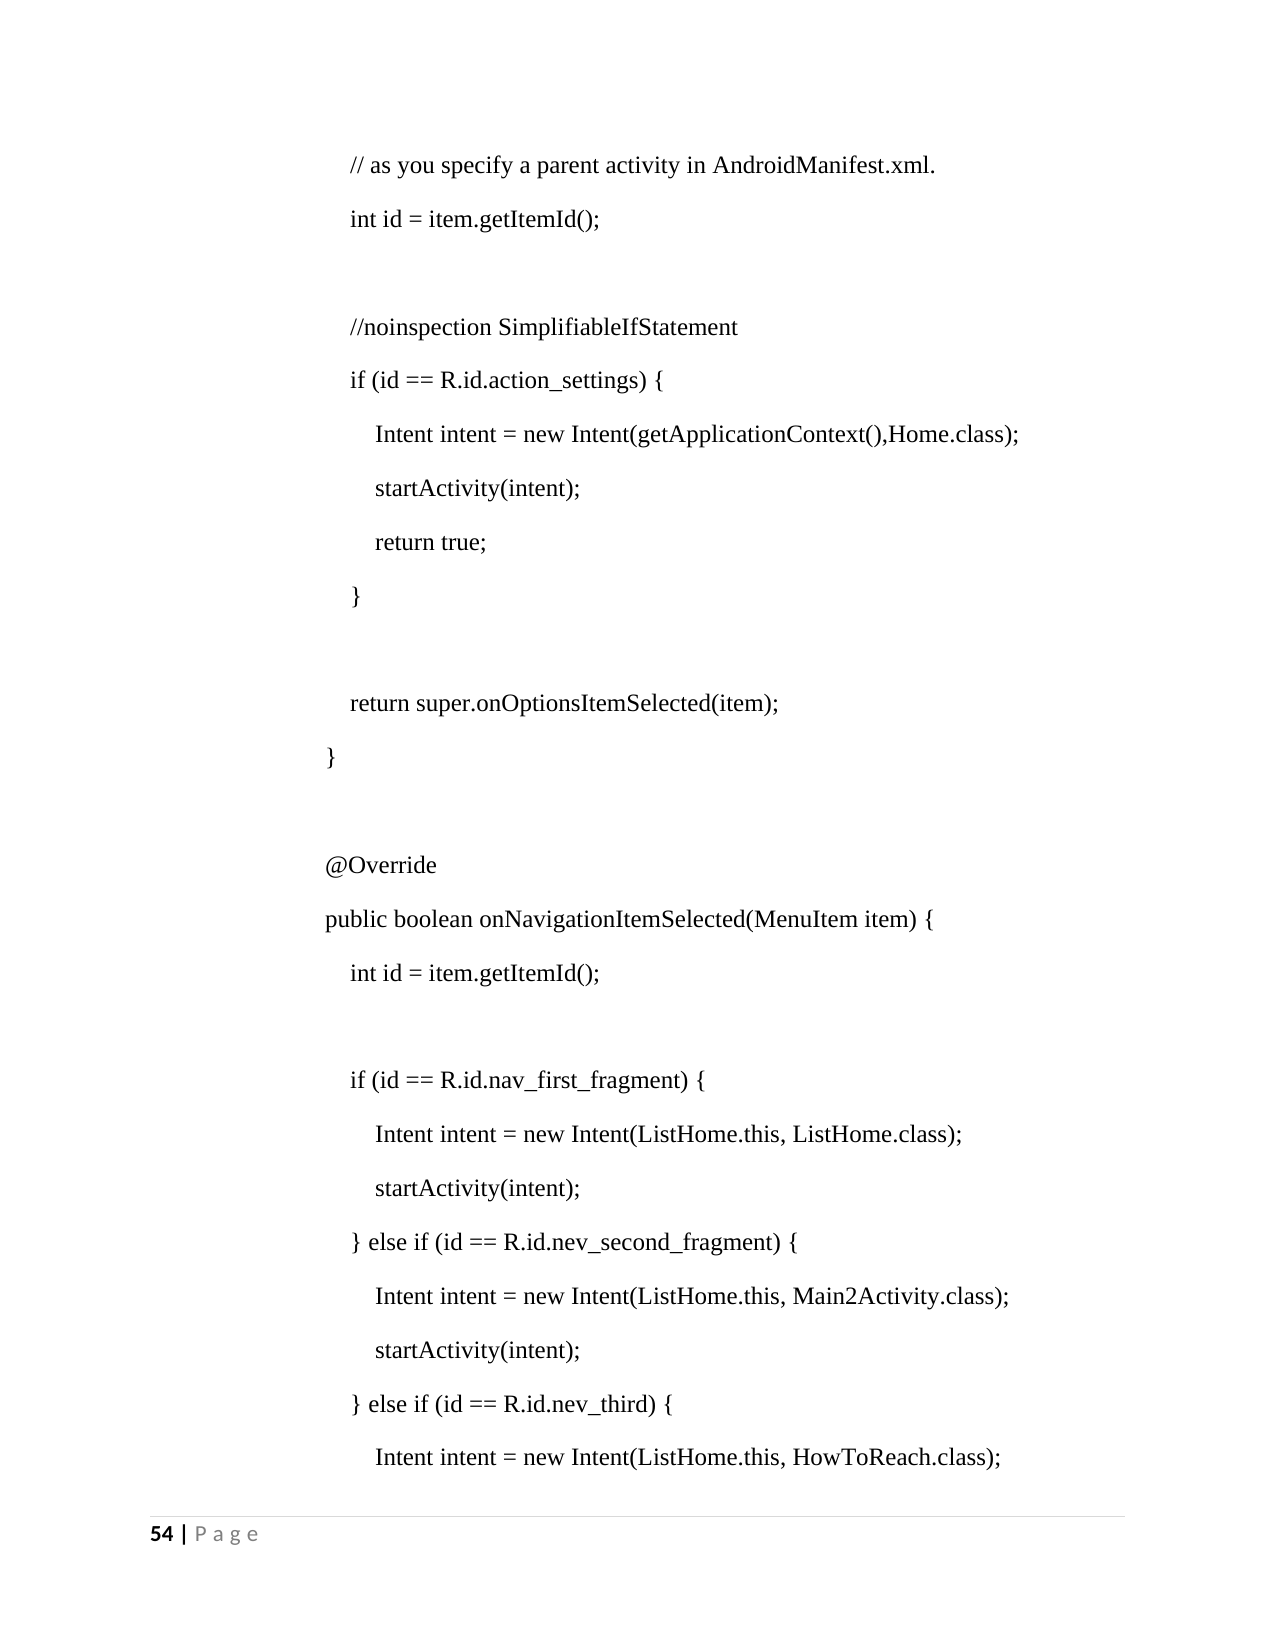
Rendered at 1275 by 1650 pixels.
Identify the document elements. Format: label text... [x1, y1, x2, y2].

text int id = item.getItemId(); [300, 204, 1125, 233]
text startActivity(intent); [300, 1173, 1125, 1202]
text Intent intent = new Intent(ListHome.this, ListHome.class); [300, 1119, 1125, 1148]
text } [300, 581, 1125, 609]
text startActivity(intent); [300, 473, 1125, 502]
text } else if (id == R.id.nev_third) { [300, 1389, 1125, 1417]
text startActivity(intent); [300, 1335, 1125, 1363]
text return super.onOptionsItemSelected(item); [300, 688, 1125, 717]
text @Override [300, 850, 1125, 879]
text //noinspection SimplifiableIfStatement [300, 312, 1125, 340]
text public boolean onNavigationItemSelected(MenuItem item) { [300, 904, 1125, 933]
text return true; [300, 527, 1125, 556]
text // as you specify a parent activity in AndroidManifest.xml. [300, 150, 1125, 179]
text Intent intent = new Intent(getApplicationContext(),Home.class); [300, 419, 1125, 448]
text if (id == R.id.nav_first_fragment) { [300, 1066, 1125, 1094]
text } else if (id == R.id.nev_second_fragment) { [300, 1227, 1125, 1256]
text } [300, 742, 1125, 771]
text if (id == R.id.action_settings) { [300, 365, 1125, 394]
text Intent intent = new Intent(ListHome.this, HowToReach.class); [300, 1442, 1125, 1471]
text int id = item.getItemId(); [300, 958, 1125, 987]
text Intent intent = new Intent(ListHome.this, Main2Activity.class); [300, 1281, 1125, 1310]
